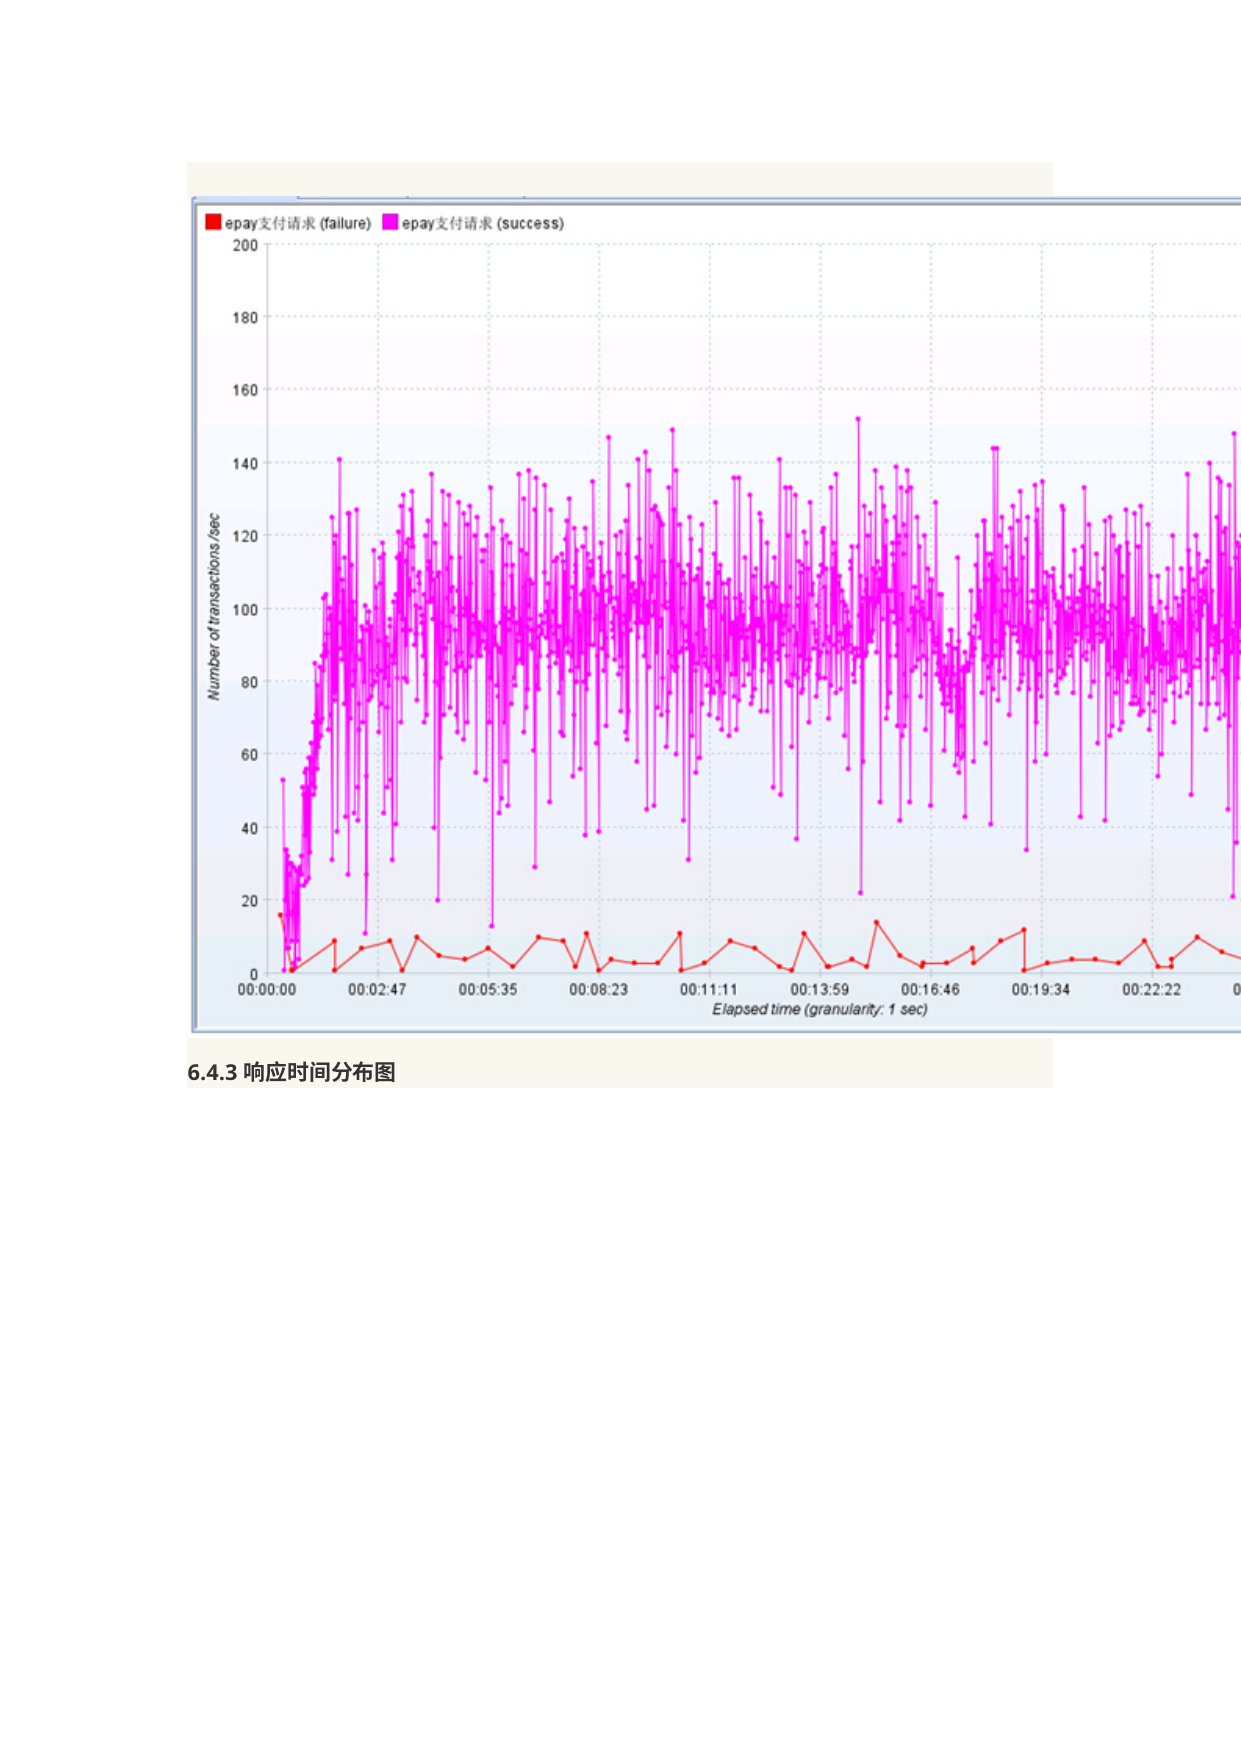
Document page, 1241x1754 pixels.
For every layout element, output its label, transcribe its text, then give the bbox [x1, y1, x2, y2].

text 6.4.3 响应时间分布图 [187, 1055, 1053, 1088]
picture [187, 196, 1241, 1038]
